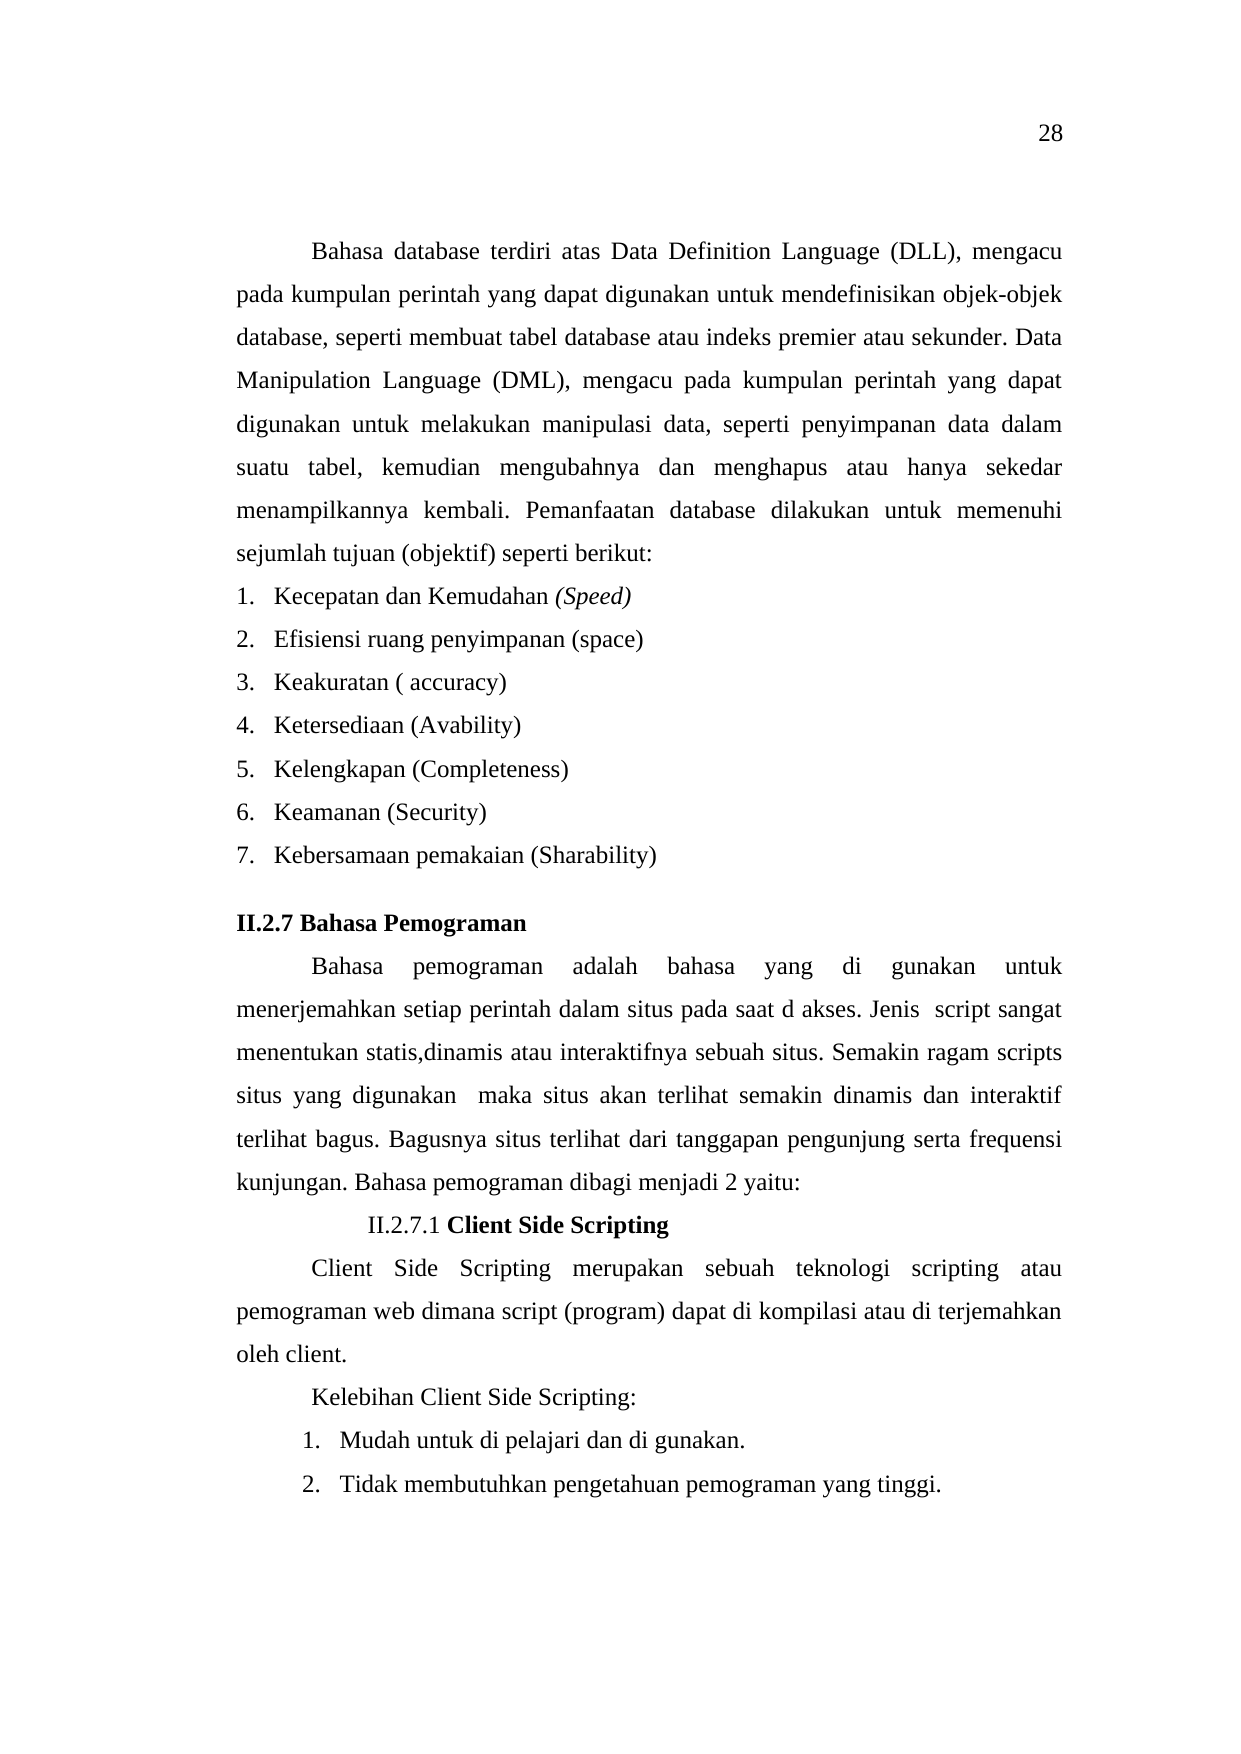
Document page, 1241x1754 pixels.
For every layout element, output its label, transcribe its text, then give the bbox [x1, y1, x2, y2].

list Kebersamaan pemakaian (Sharability) [236, 840, 1063, 869]
list Keakuratan ( accuracy) [236, 667, 1063, 696]
subtitle Bahasa Pemograman [236, 908, 1063, 937]
text Bahasa pemograman adalah bahasa yang di gunakan untuk menerjemahkan setiap perintah dalam situs pada saat d akses. Jenis script sangat menentukan statis,dinamis atau interaktifnya sebuah situs. Semakin ragam scripts situs yang digunakan maka situs akan terlihat semakin dinamis dan interaktif terlihat bagus. Bagusnya situs terlihat dari tanggapan pengunjung serta frequensi kunjungan. Bahasa pemograman dibagi menjadi 2 yaitu: [236, 951, 1063, 1196]
text Kelebihan Client Side Scripting: [236, 1382, 1063, 1411]
list Mudah untuk di pelajari dan di gunakan. [302, 1426, 1063, 1454]
list Kecepatan dan Kemudahan (Speed) [236, 581, 1063, 610]
list Kelengkapan (Completeness) [236, 754, 1063, 782]
text Client Side Scripting merupakan sebuah teknologi scripting atau pemograman web dimana script (program) dapat di kompilasi atau di terjemahkan oleh client. [236, 1253, 1063, 1368]
list Keamanan (Security) [236, 797, 1063, 826]
list Tidak membutuhkan pengetahuan pemograman yang tinggi. [302, 1469, 1063, 1497]
list Ketersediaan (Avability) [236, 711, 1063, 739]
subtitle Client Side Scripting [292, 1210, 1063, 1239]
text Bahasa database terdiri atas Data Definition Language (DLL), mengacu pada kumpulan perintah yang dapat digunakan untuk mendefinisikan objek-objek database, seperti membuat tabel database atau indeks premier atau sekunder. Data Manipulation Language (DML), mengacu pada kumpulan perintah yang dapat digunakan untuk melakukan manipulasi data, seperti penyimpanan data dalam suatu tabel, kemudian mengubahnya dan menghapus atau hanya sekedar menampilkannya kembali. Pemanfaatan database dilakukan untuk memenuhi sejumlah tujuan (objektif) seperti berikut: [236, 236, 1063, 567]
list Efisiensi ruang penyimpanan (space) [236, 624, 1063, 653]
